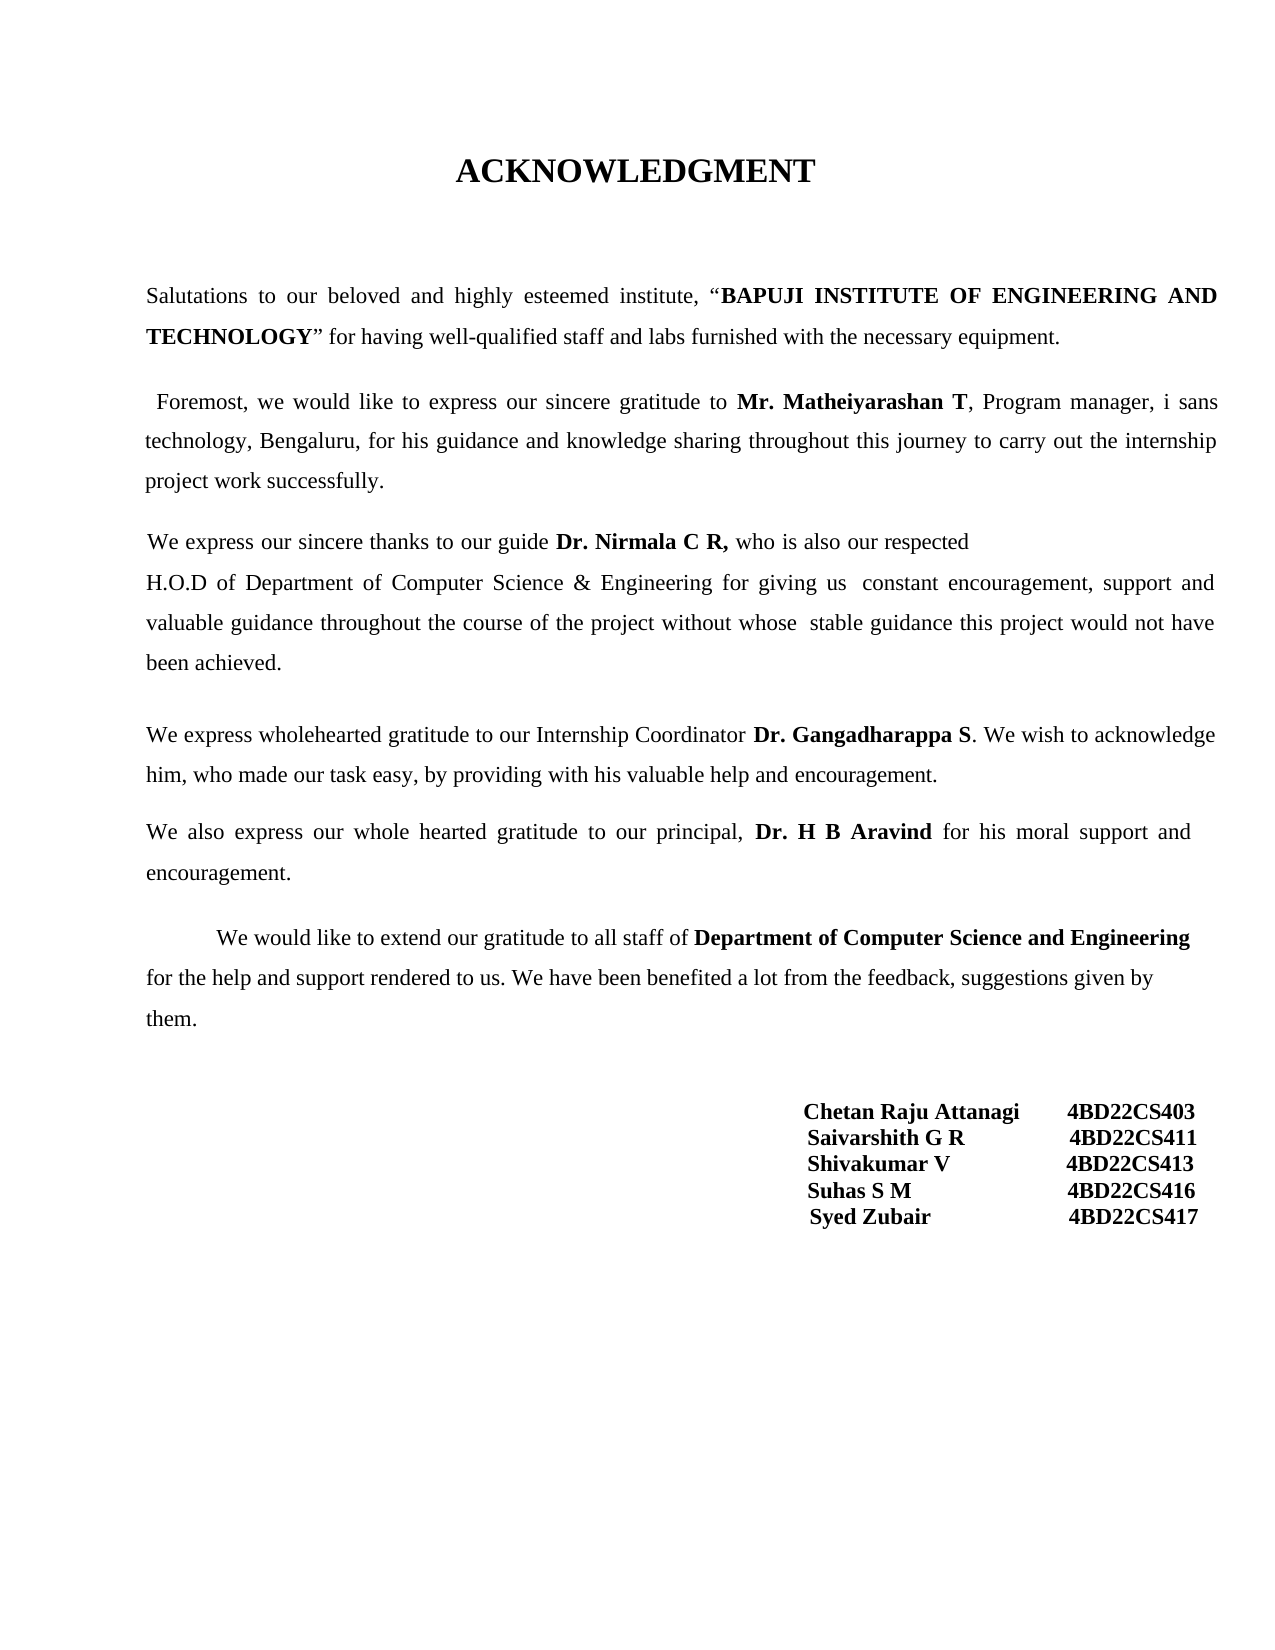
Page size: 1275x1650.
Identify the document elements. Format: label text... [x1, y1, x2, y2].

text We express wholehearted gratitude to our Internship Coordinator Dr. Gangadharappa S. We wish to acknowledge him, who made our task easy, by providing with his valuable help and encouragement. [146, 721, 1216, 788]
text We express our sincere thanks to our guide Dr. Nirmala C R, who is also our respected [147, 528, 1233, 555]
text Shivakumar V 4BD22CS413 [189, 1151, 1233, 1177]
text Chetan Raju Attanagi 4BD22CS403 [123, 1098, 1233, 1124]
text Foremost, we would like to express our sincere gratitude to Mr. Matheiyarashan T, Program manager, i sans technology, Bengaluru, for his guidance and knowledge sharing throughout this journey to carry out the internship project work successfully. [145, 388, 1218, 493]
text Saivarshith G R 4BD22CS411 [189, 1124, 1233, 1151]
text We also express our whole hearted gratitude to our principal, Dr. H B Aravind for his moral support and encouragement. [146, 818, 1192, 885]
text Salutations to our beloved and highly esteemed institute, “BAPUJI INSTITUTE OF ENGINEERING AND TECHNOLOGY” for having well-qualified staff and labs furnished with the necessary equipment. [146, 283, 1218, 349]
text Suhas S M 4BD22CS416 [189, 1177, 1233, 1203]
text H.O.D of Department of Computer Science & Engineering for giving us constant encouragement, support and valuable guidance throughout the course of the project without whose stable guidance this project would not have been achieved. [146, 569, 1215, 676]
text Syed Zubair 4BD22CS417 [123, 1203, 1233, 1230]
text We would like to extend our gratitude to all staff of Department of Computer Science and Engineering for the help and support rendered to us. We have been benefited a lot from the feedback, suggestions given by them. [146, 924, 1196, 1031]
subtitle ACKNOWLEDGMENT [271, 150, 1139, 190]
